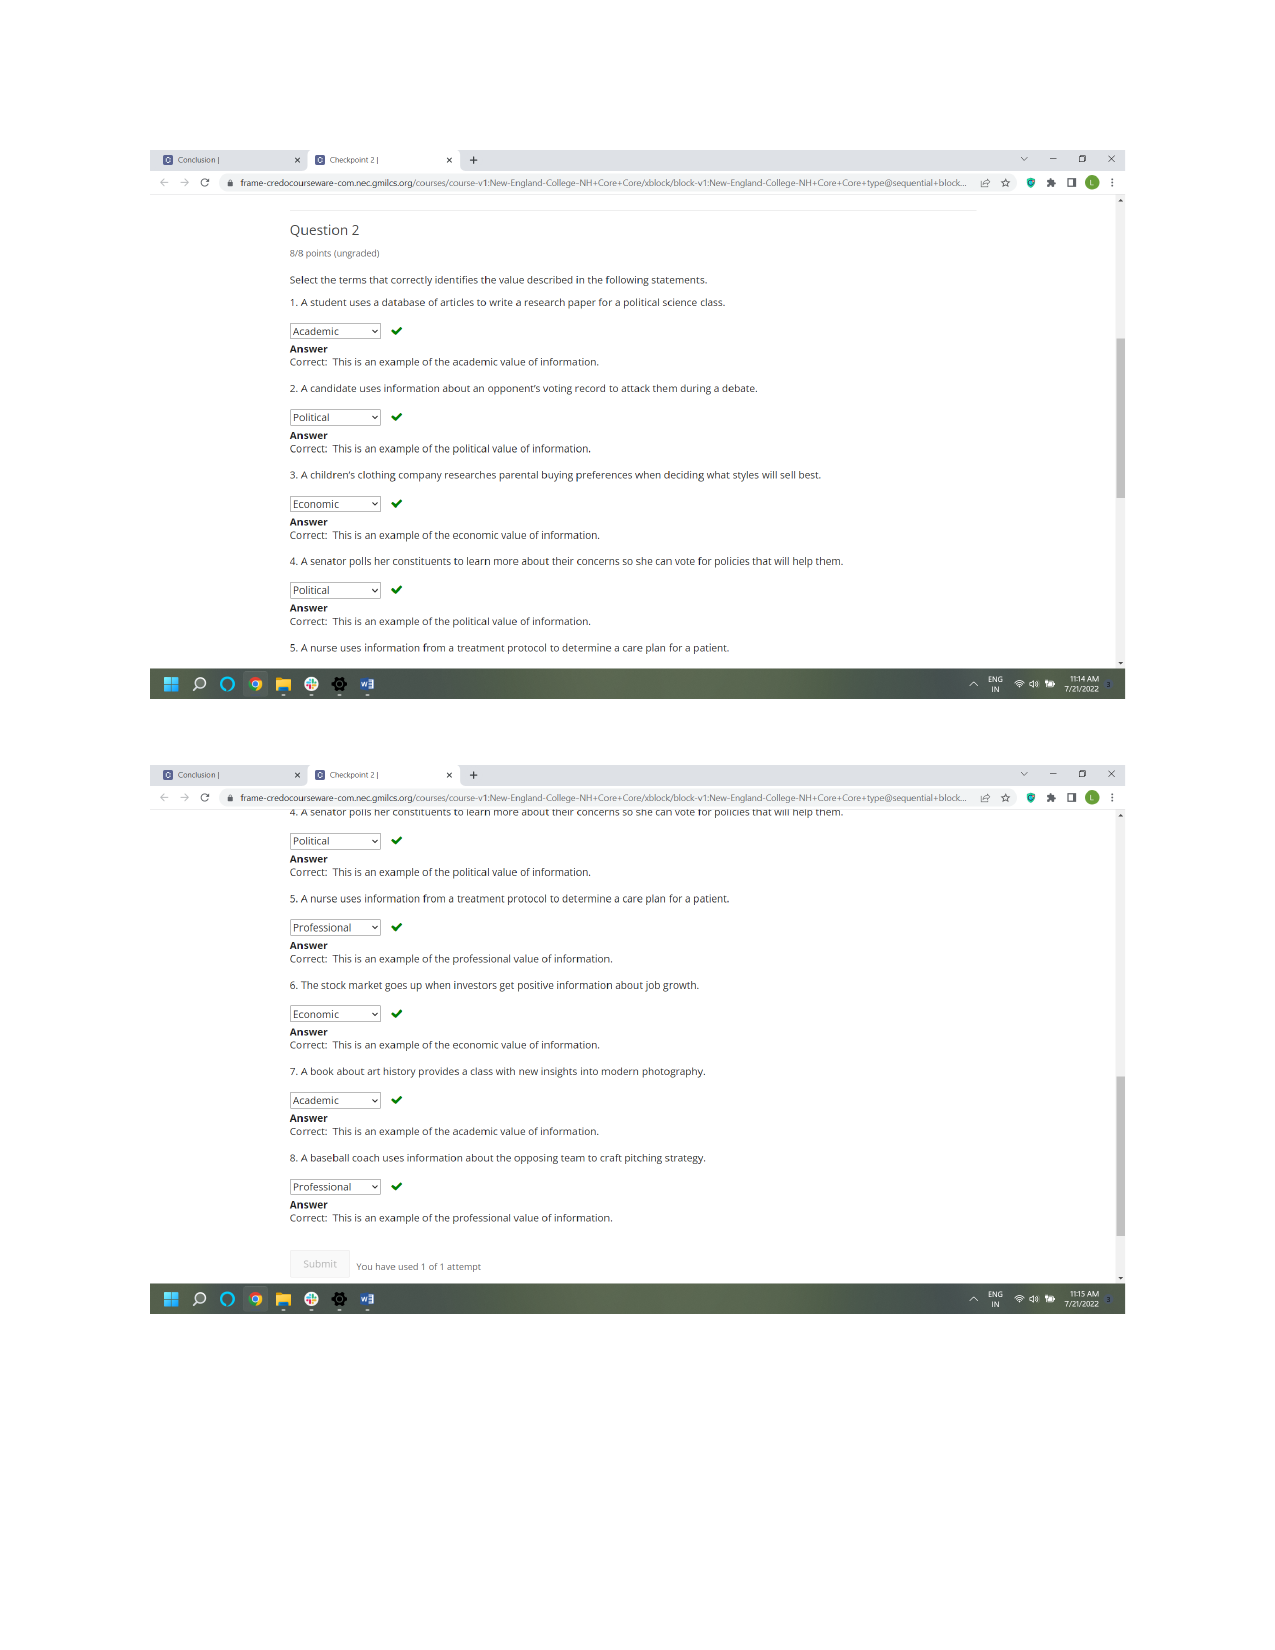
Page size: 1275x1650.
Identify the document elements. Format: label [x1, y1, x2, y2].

picture [150, 765, 1125, 1314]
picture [150, 150, 1125, 699]
